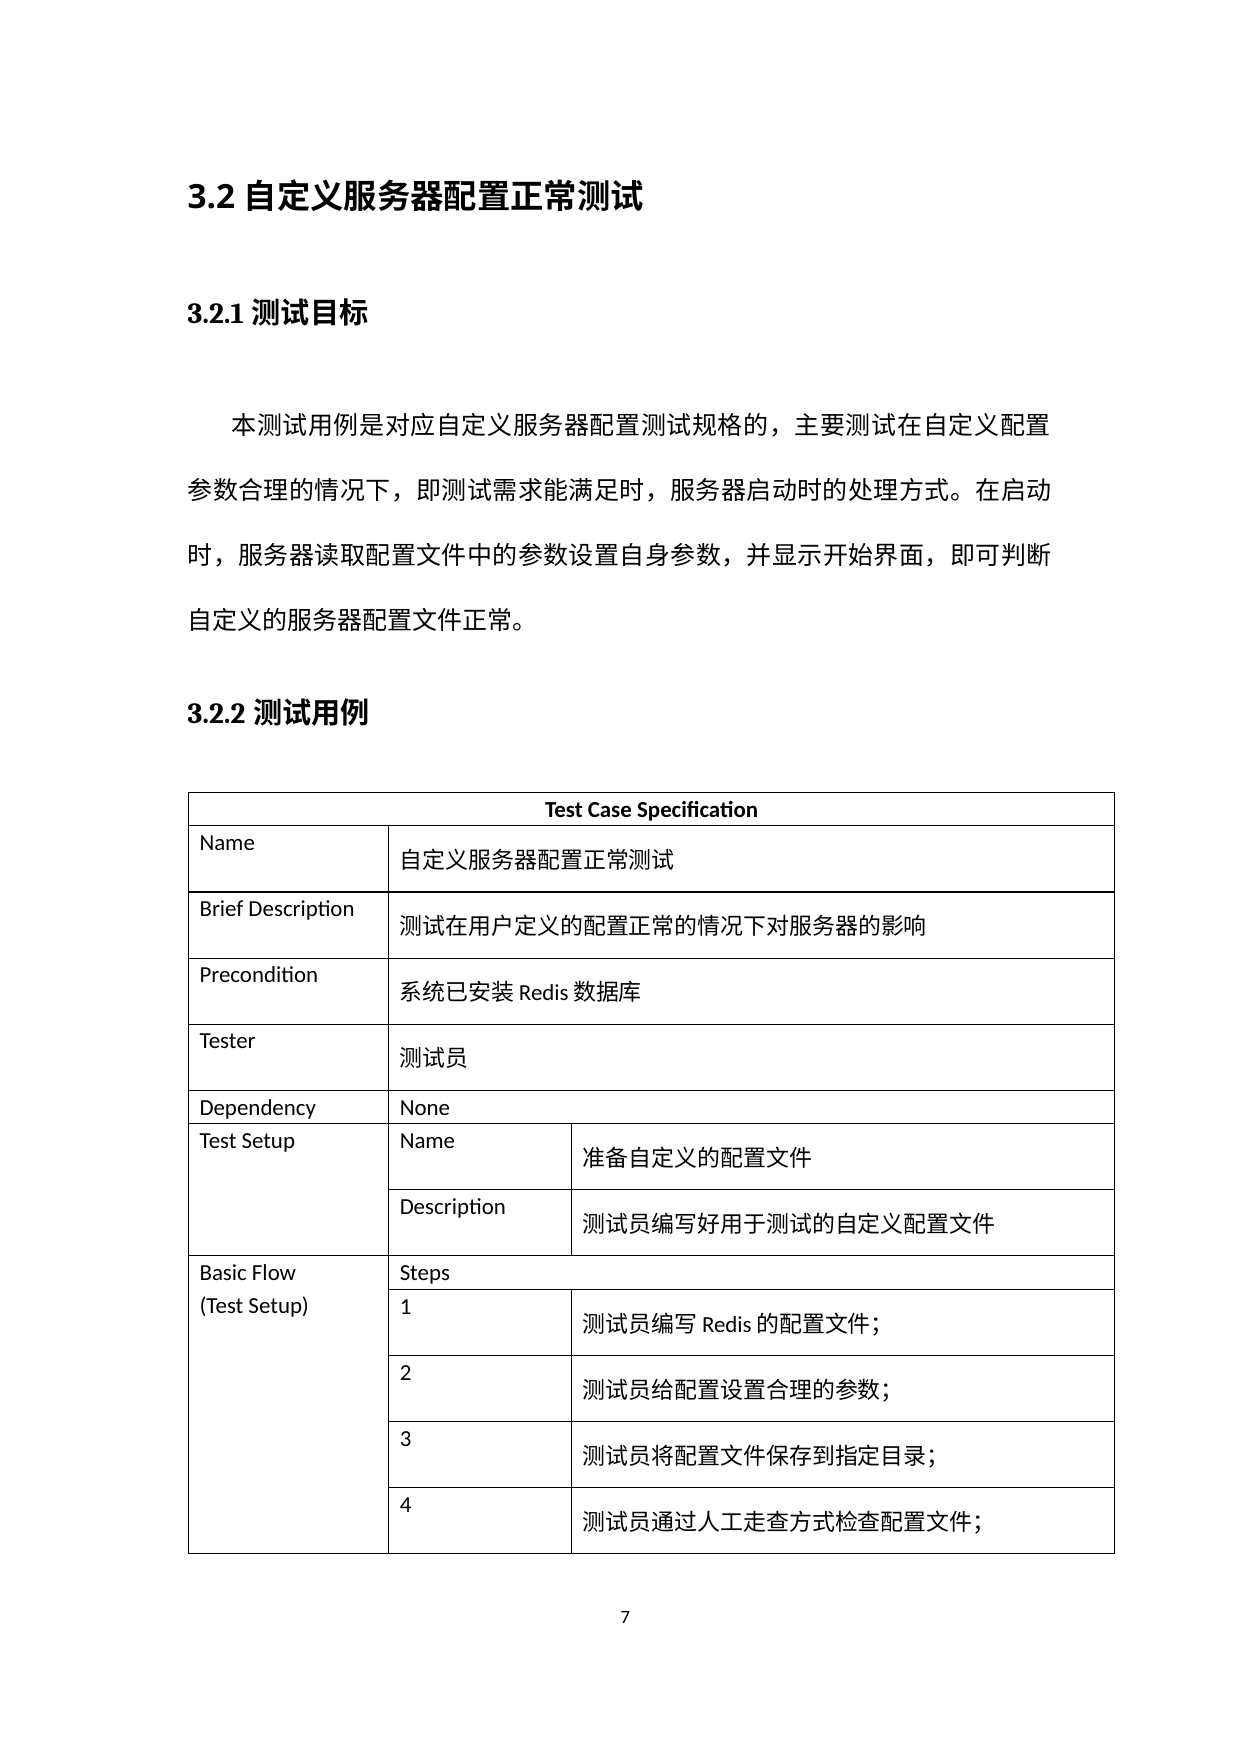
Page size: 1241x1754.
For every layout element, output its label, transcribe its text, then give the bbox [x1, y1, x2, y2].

table_cell Precondition [189, 959, 388, 1023]
table_cell 测试员编写好用于测试的自定义配置文件 [572, 1190, 1114, 1255]
table_cell Name [189, 826, 388, 891]
subtitle 3.2.2 测试用例 [187, 678, 1053, 743]
table_cell Name [389, 1124, 571, 1189]
subtitle 3.2.1 测试目标 [187, 278, 1053, 343]
table_cell Dependency [189, 1091, 388, 1123]
table_cell Test Setup [189, 1124, 388, 1255]
table_cell 测试员给配置设置合理的参数； [572, 1356, 1114, 1421]
table_cell 自定义服务器配置正常测试 [389, 826, 1114, 891]
table_cell Steps [389, 1256, 1114, 1289]
table_cell 测试员将配置文件保存到指定目录； [572, 1422, 1114, 1487]
subtitle 3.2 自定义服务器配置正常测试 [187, 162, 1053, 227]
table_cell 系统已安装Redis数据库 [389, 959, 1114, 1023]
table_cell 测试在用户定义的配置正常的情况下对服务器的影响 [389, 893, 1114, 957]
table_cell 1 [389, 1290, 571, 1355]
table_cell 测试员编写Redis的配置文件； [572, 1290, 1114, 1355]
table_cell Tester [189, 1025, 388, 1089]
table_cell Brief Description [189, 893, 388, 957]
table_cell Basic Flow (Test Setup) [189, 1256, 388, 1553]
table_cell None [389, 1091, 1114, 1123]
table_cell Description [389, 1190, 571, 1255]
table_cell 准备自定义的配置文件 [572, 1124, 1114, 1189]
table_header Test Case Specification [189, 793, 1114, 825]
table_cell 3 [389, 1422, 571, 1487]
table_cell 4 [389, 1488, 571, 1553]
table_cell 2 [389, 1356, 571, 1421]
text 本测试用例是对应自定义服务器配置测试规格的，主要测试在自定义配置参数合理的情况下，即测试需求能满足时，服务器启动时的处理方式。在启动时，服务器读取配置文件中的参数设置自身参数，并显示开始界面，即可判断自定义的服务器配置文件正常。 [187, 391, 1053, 651]
table_cell 测试员通过人工走查方式检查配置文件； [572, 1488, 1114, 1553]
table_cell 测试员 [389, 1025, 1114, 1089]
